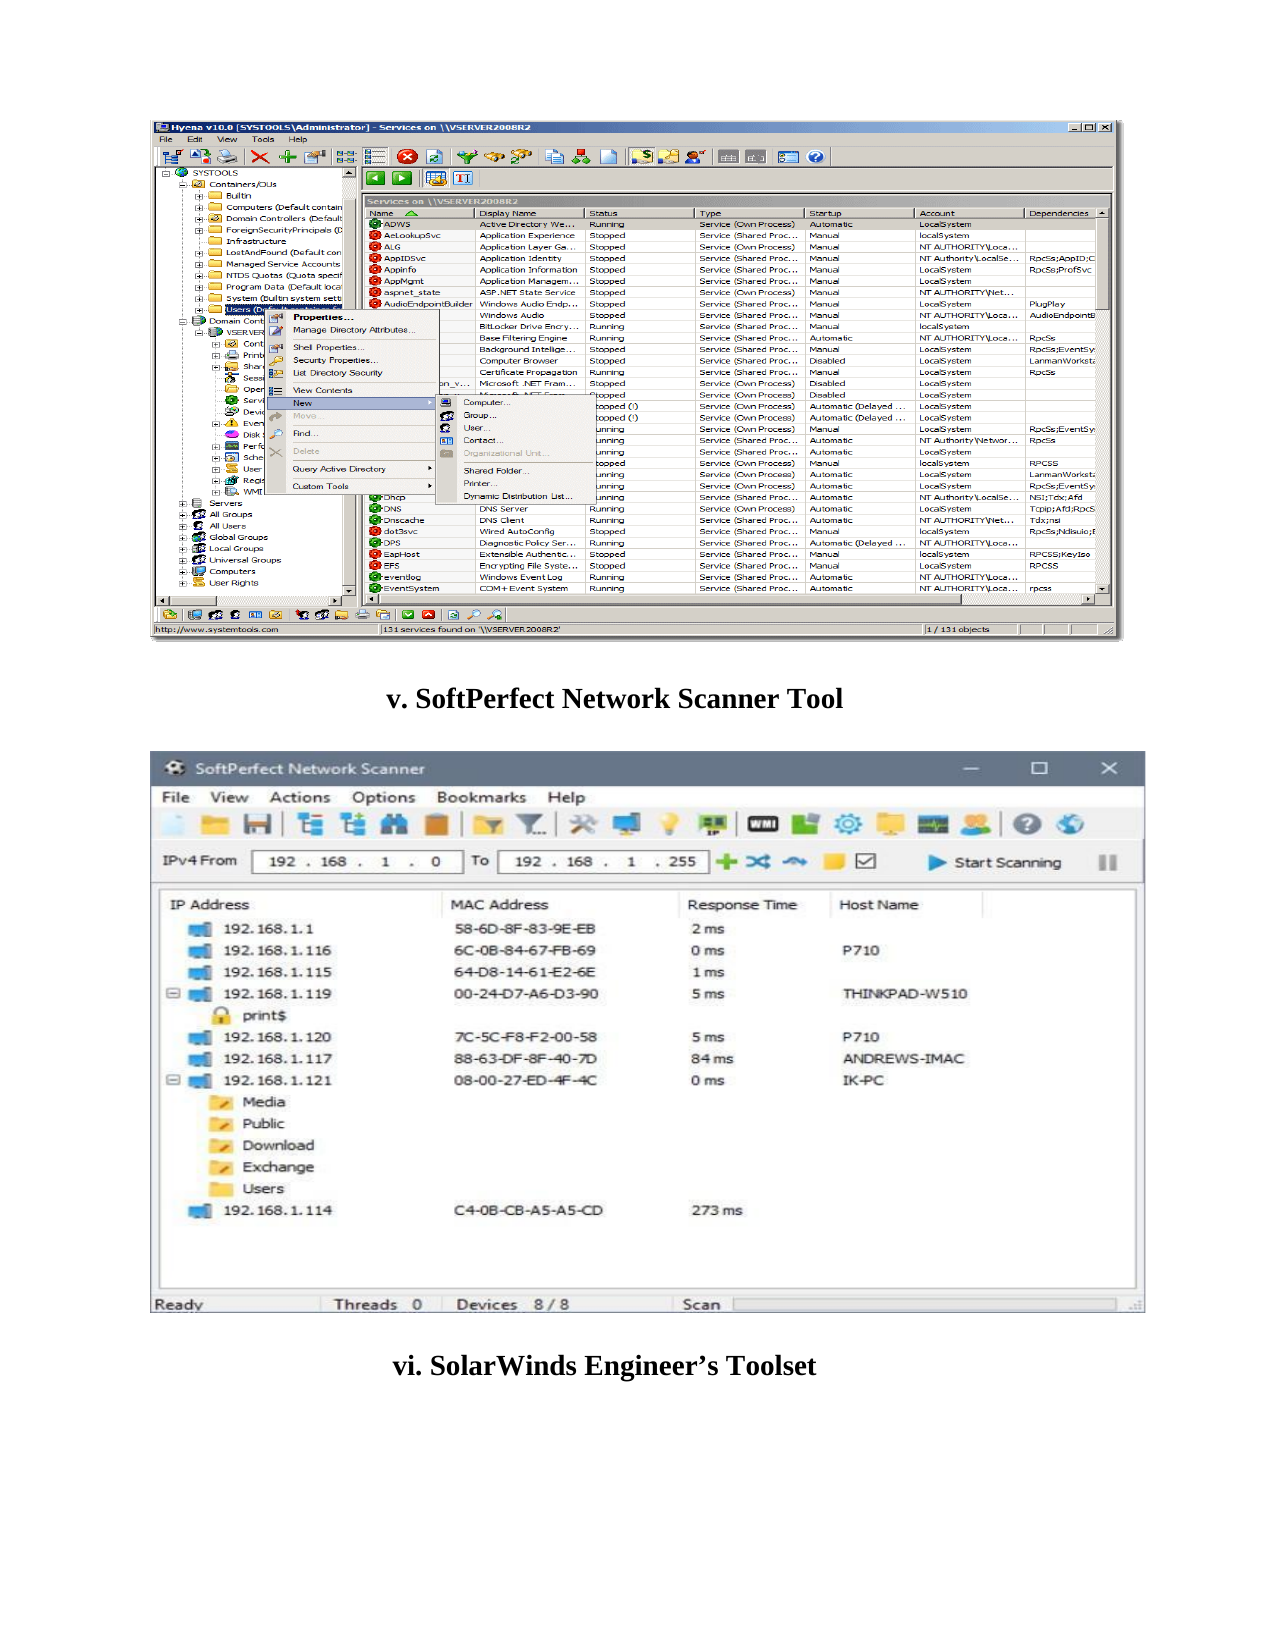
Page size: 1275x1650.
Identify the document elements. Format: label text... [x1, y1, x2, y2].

subtitle v. SoftPerfect Network Scanner Tool [170, 681, 1059, 715]
picture [150, 120, 1124, 642]
subtitle vi. SolarWinds Engineer’s Toolset [150, 1348, 1059, 1382]
picture [150, 751, 1146, 1313]
